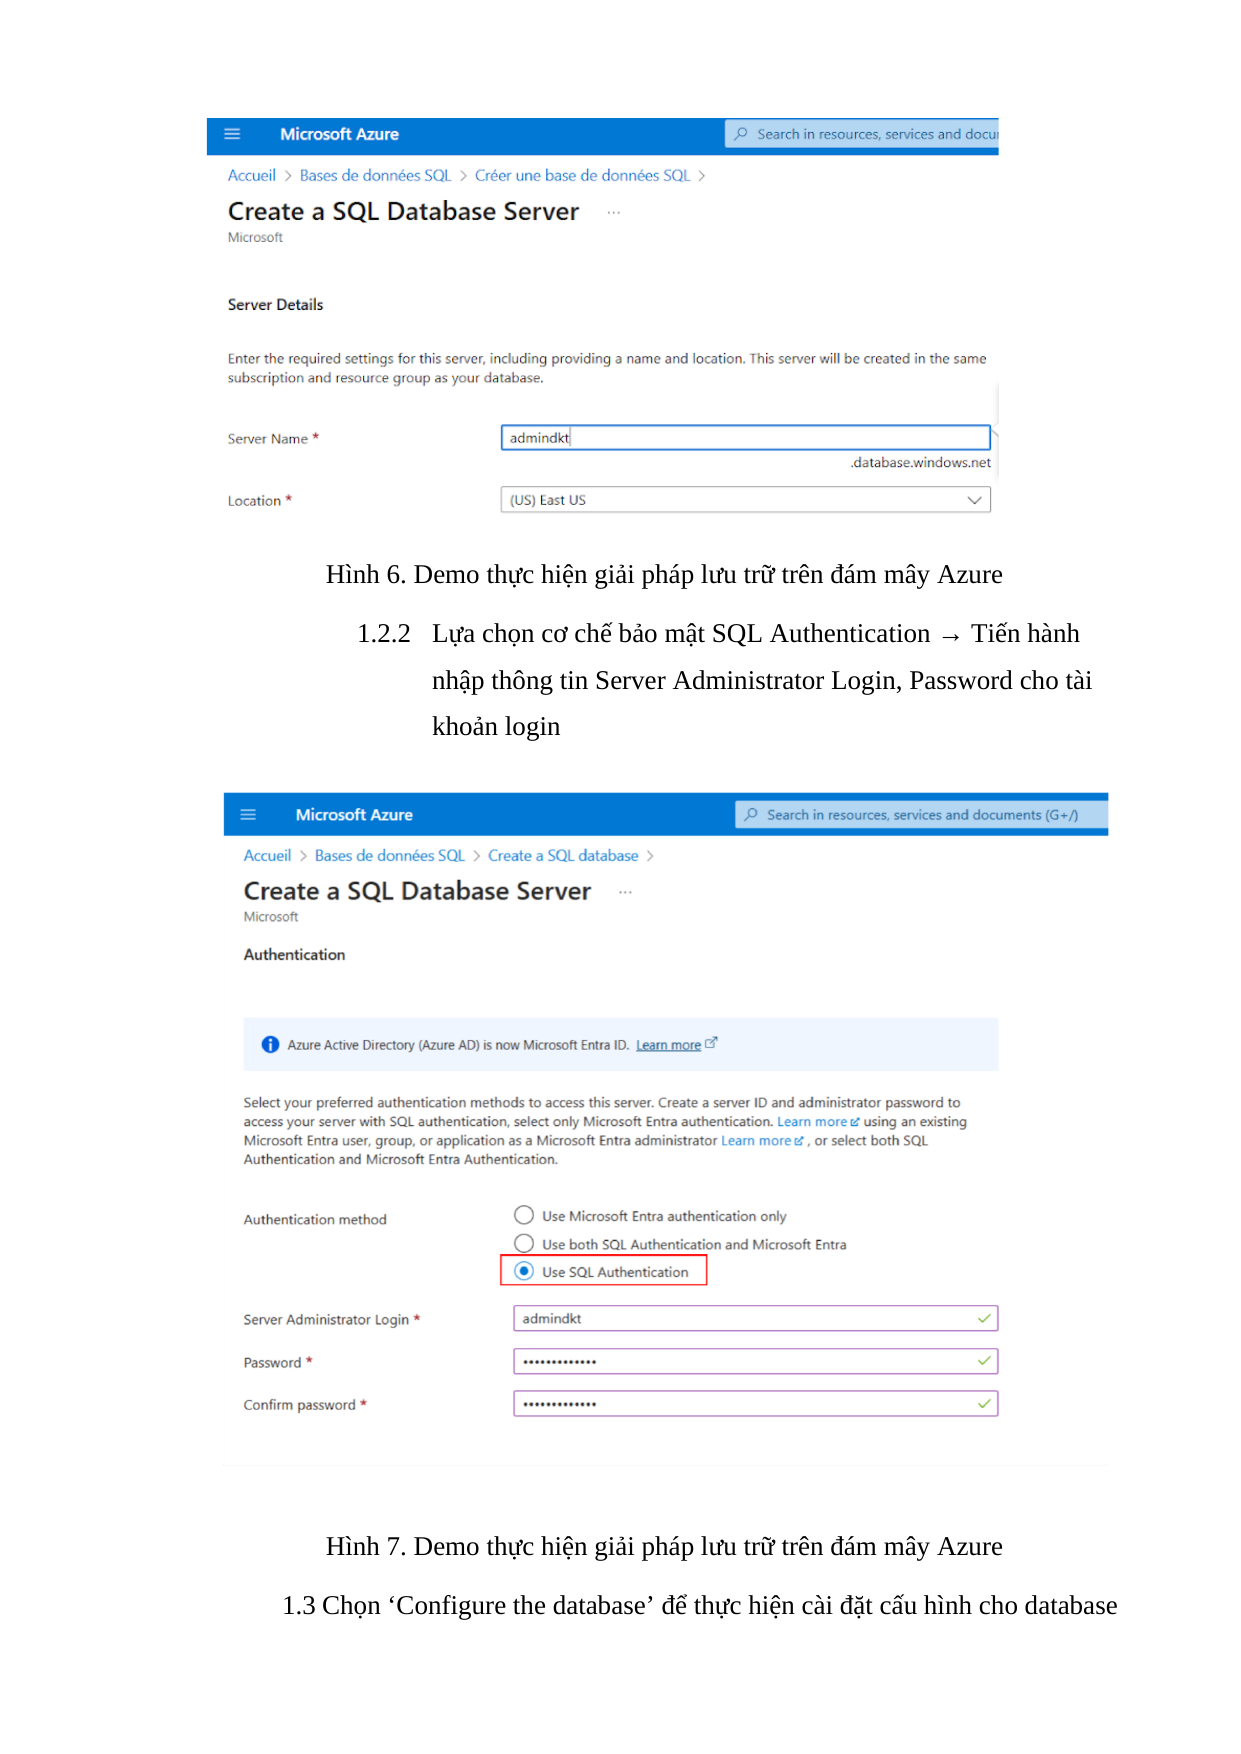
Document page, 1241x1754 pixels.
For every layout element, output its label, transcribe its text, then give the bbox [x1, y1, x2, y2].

list Lựa chọn cơ chế bảo mật SQL Authentication → Tiến hành nhập thông tin Server Administrator Login, Password cho tài khoản login [357, 617, 1122, 742]
picture [206, 118, 999, 532]
list Chọn ‘Configure the database’ để thực hiện cài đặt cấu hình cho database [282, 1589, 1122, 1620]
text Hình 6. Demo thực hiện giải pháp lưu trữ trên đám mây Azure [207, 558, 1122, 589]
text Hình 7. Demo thực hiện giải pháp lưu trữ trên đám mây Azure [207, 1530, 1122, 1561]
picture [206, 769, 1123, 1504]
